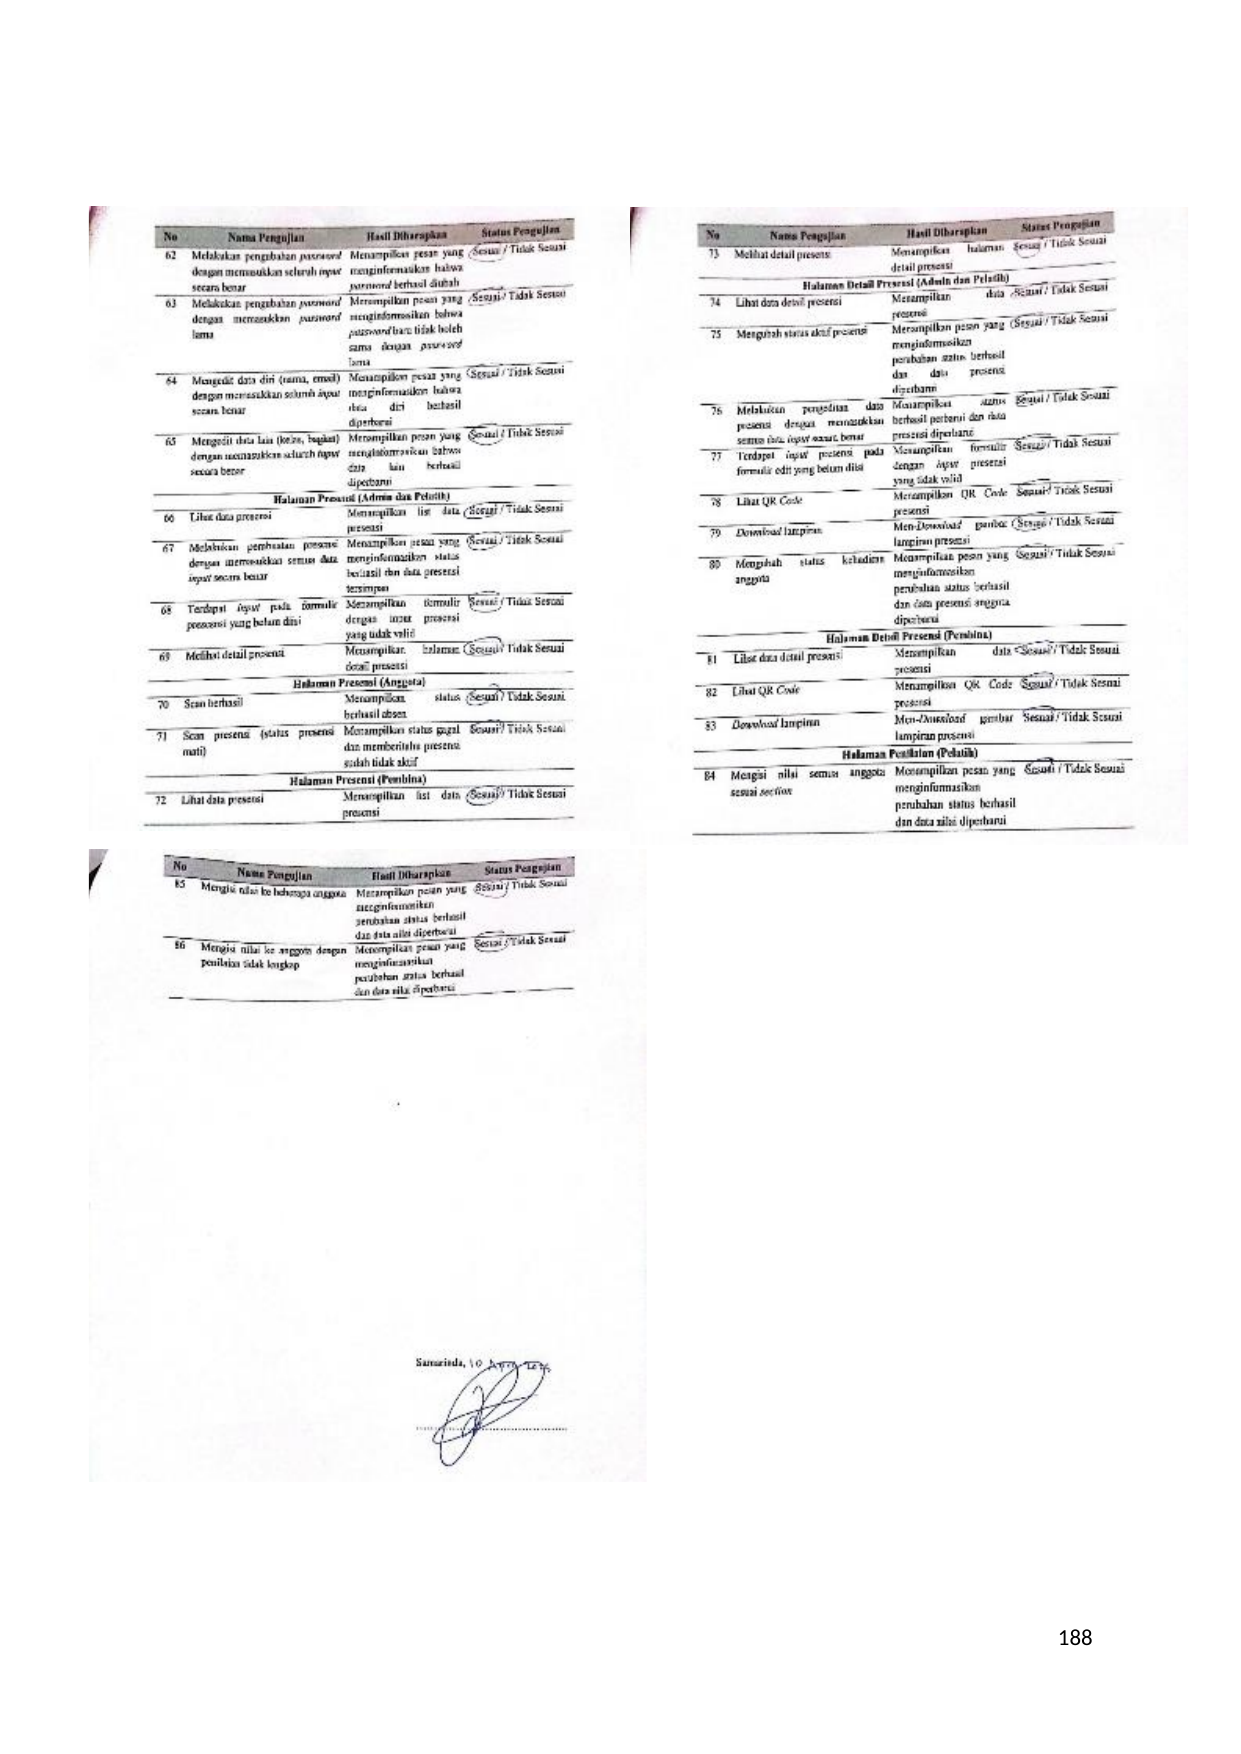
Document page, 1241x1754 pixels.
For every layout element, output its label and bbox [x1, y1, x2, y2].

picture [88, 849, 647, 1482]
picture [88, 206, 1189, 845]
